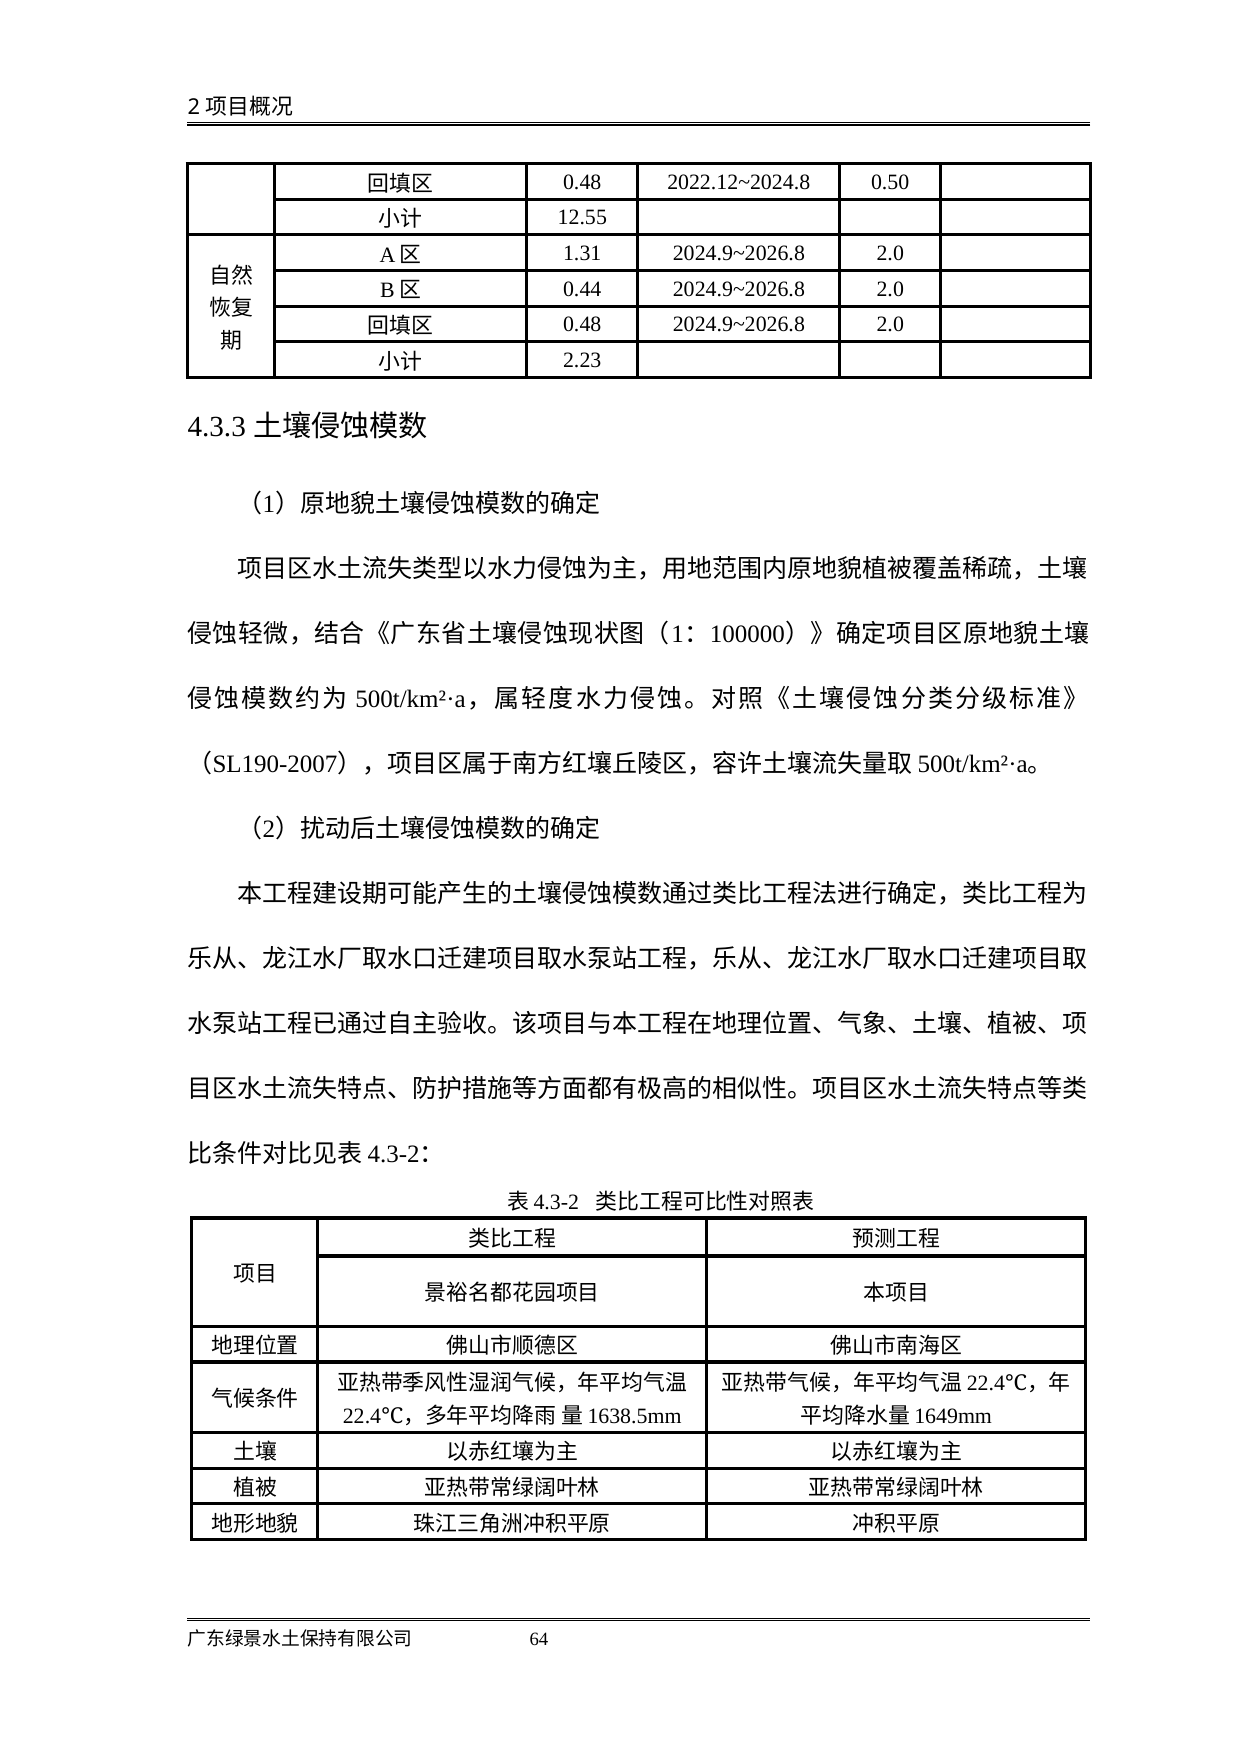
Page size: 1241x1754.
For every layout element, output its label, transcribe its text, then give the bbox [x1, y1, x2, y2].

table_cell 冲积平原 [708, 1505, 1084, 1538]
table_cell 2024.9~2026.8 [639, 272, 838, 304]
table_cell 亚热带气候，年平均气温22.4℃，年平均降水量1649mm [708, 1364, 1084, 1431]
table_cell [639, 343, 838, 376]
text 表4.3-2 类比工程可比性对照表 [187, 1184, 1090, 1216]
table_cell 植被 [193, 1470, 316, 1502]
table_cell 2.0 [841, 236, 939, 269]
table_cell 亚热带季风性湿润气候，年平均气温22.4℃，多年平均降雨 量1638.5mm [319, 1364, 705, 1431]
table_cell 土壤 [193, 1434, 316, 1467]
table_cell 2024.9~2026.8 [639, 308, 838, 340]
table_cell [942, 236, 1089, 269]
table_cell [942, 343, 1089, 376]
table_header 项目 [193, 1220, 316, 1325]
table_cell [942, 201, 1089, 233]
table_cell 自然恢复期 [189, 236, 273, 376]
table_cell 以赤红壤为主 [319, 1434, 705, 1467]
table_cell 小计 [276, 201, 525, 233]
table_cell 以赤红壤为主 [708, 1434, 1084, 1467]
text （2）扰动后土壤侵蚀模数的确定 [187, 794, 1090, 859]
table_cell 气候条件 [193, 1364, 316, 1431]
table_cell [942, 272, 1089, 304]
table_cell A区 [276, 236, 525, 269]
table_cell 回填区 [276, 308, 525, 340]
table_cell 2.0 [841, 308, 939, 340]
table_cell [639, 201, 838, 233]
table_cell 0.48 [528, 308, 636, 340]
table_cell 2.0 [841, 272, 939, 304]
subtitle 4.3.3 土壤侵蚀模数 [187, 391, 1090, 456]
table_header 类比工程 [319, 1220, 705, 1254]
table_cell 0.48 [528, 165, 636, 198]
table_cell B区 [276, 272, 525, 304]
table_cell 本项目 [708, 1258, 1084, 1325]
table_cell 亚热带常绿阔叶林 [708, 1470, 1084, 1502]
table_cell 佛山市南海区 [708, 1328, 1084, 1360]
table_cell [841, 343, 939, 376]
table_cell [841, 201, 939, 233]
table_cell 回填区 [276, 165, 525, 198]
table_cell 景裕名都花园项目 [319, 1258, 705, 1325]
table_cell 1.31 [528, 236, 636, 269]
table_cell 0.44 [528, 272, 636, 304]
table_cell 0.50 [841, 165, 939, 198]
table_cell 亚热带常绿阔叶林 [319, 1470, 705, 1502]
table_cell 2.23 [528, 343, 636, 376]
text 项目区水土流失类型以水力侵蚀为主，用地范围内原地貌植被覆盖稀疏，土壤侵蚀轻微，结合《广东省土壤侵蚀现状图（1：100000）》确定项目区原地貌土壤侵蚀模数约为500t/km²·a，属轻度水力侵蚀。对照《土壤侵蚀分类分级标准》（SL190-2007），项目区属于南方红壤丘陵区，容许土壤流失量取500t/km²·a。 [187, 534, 1090, 794]
table_cell [942, 165, 1089, 198]
text （1）原地貌土壤侵蚀模数的确定 [187, 469, 1090, 534]
table_cell 12.55 [528, 201, 636, 233]
table_cell 2024.9~2026.8 [639, 236, 838, 269]
table_cell 2022.12~2024.8 [639, 165, 838, 198]
text 本工程建设期可能产生的土壤侵蚀模数通过类比工程法进行确定，类比工程为乐从、龙江水厂取水口迁建项目取水泵站工程，乐从、龙江水厂取水口迁建项目取水泵站工程已通过自主验收。该项目与本工程在地理位置、气象、土壤、植被、项目区水土流失特点、防护措施等方面都有极高的相似性。项目区水土流失特点等类比条件对比见表4.3-2： [187, 859, 1090, 1184]
table_cell 地形地貌 [193, 1505, 316, 1538]
table_cell 珠江三角洲冲积平原 [319, 1505, 705, 1538]
table_cell [942, 308, 1089, 340]
table_cell 小计 [276, 343, 525, 376]
table_header 预测工程 [708, 1220, 1084, 1254]
table_cell 佛山市顺德区 [319, 1328, 705, 1360]
table_cell 地理位置 [193, 1328, 316, 1360]
